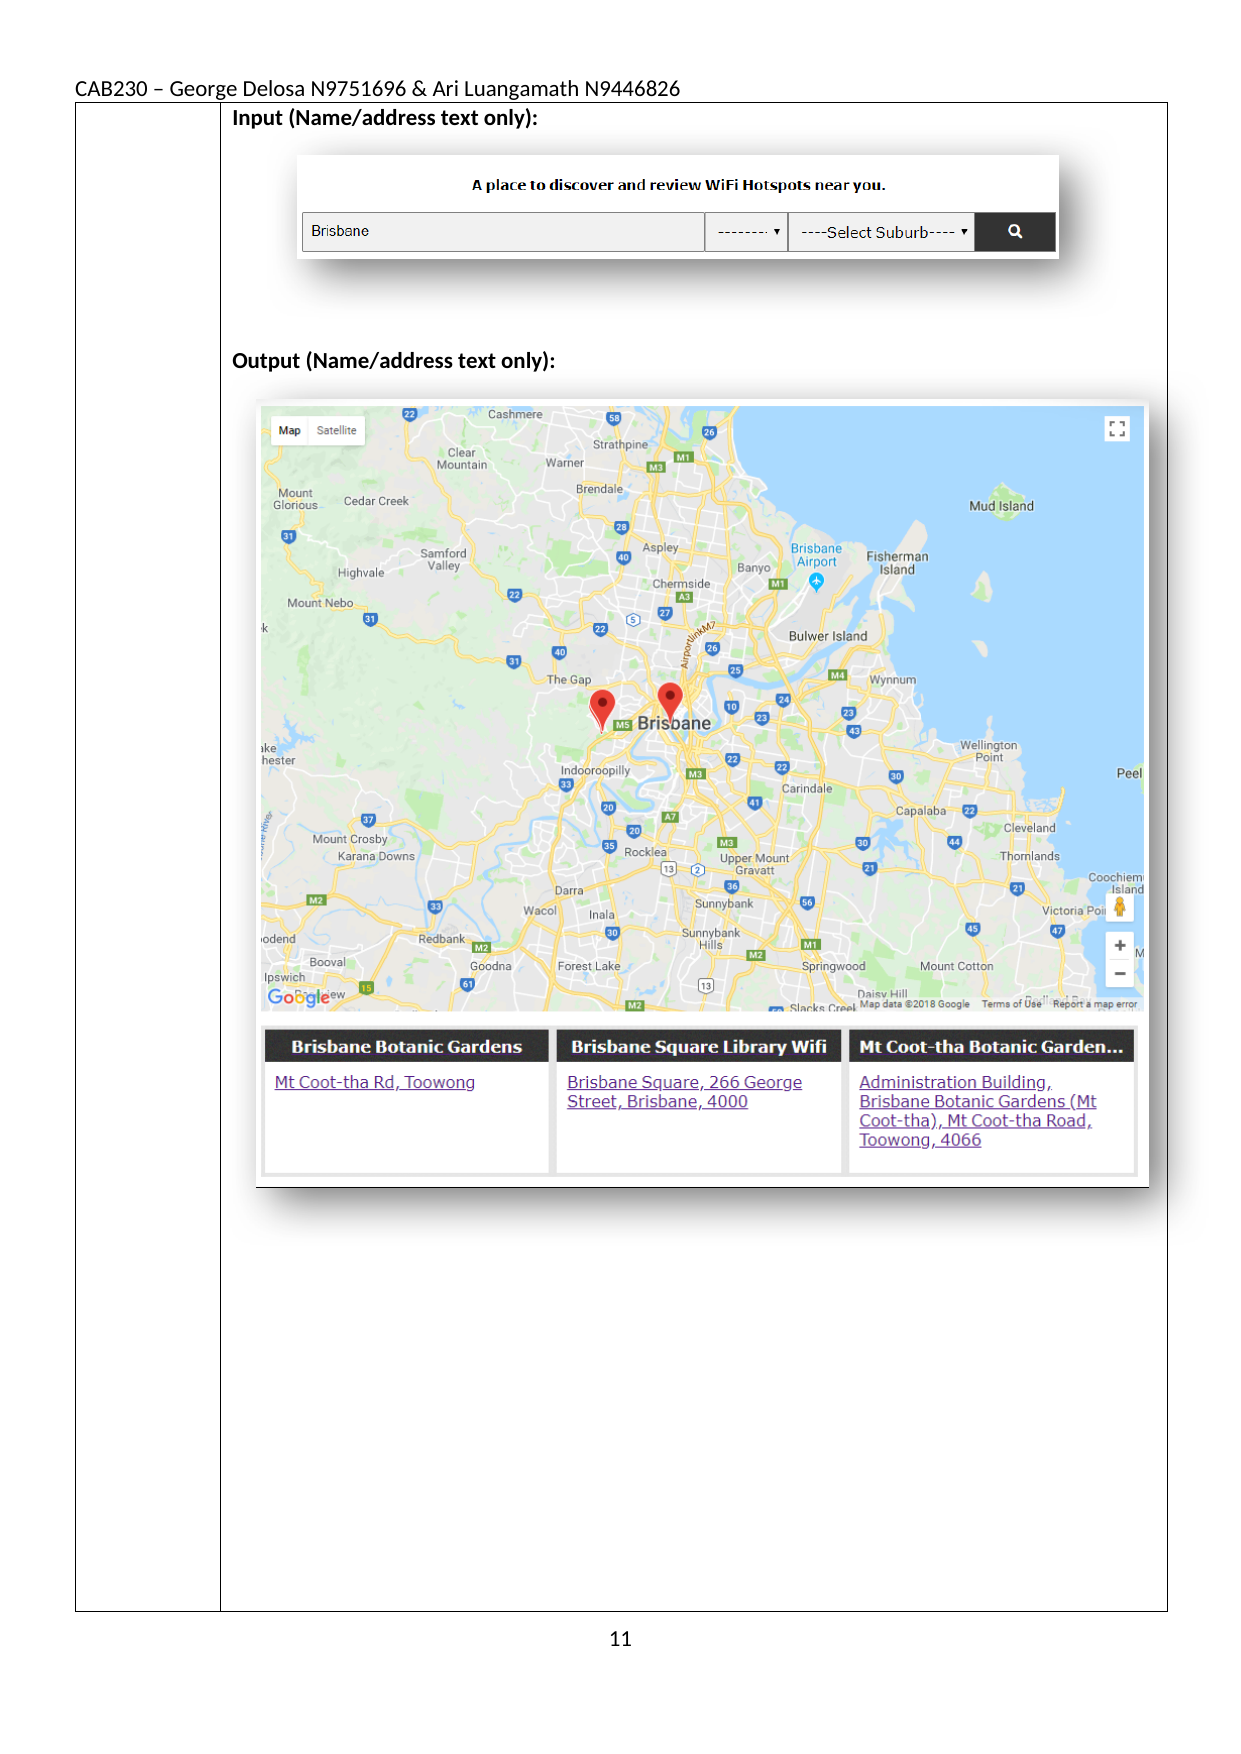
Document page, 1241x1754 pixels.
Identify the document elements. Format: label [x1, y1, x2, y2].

table_cell [76, 103, 220, 1611]
table_cell [221, 103, 1167, 1611]
picture [297, 155, 1059, 259]
picture [256, 399, 1149, 1188]
